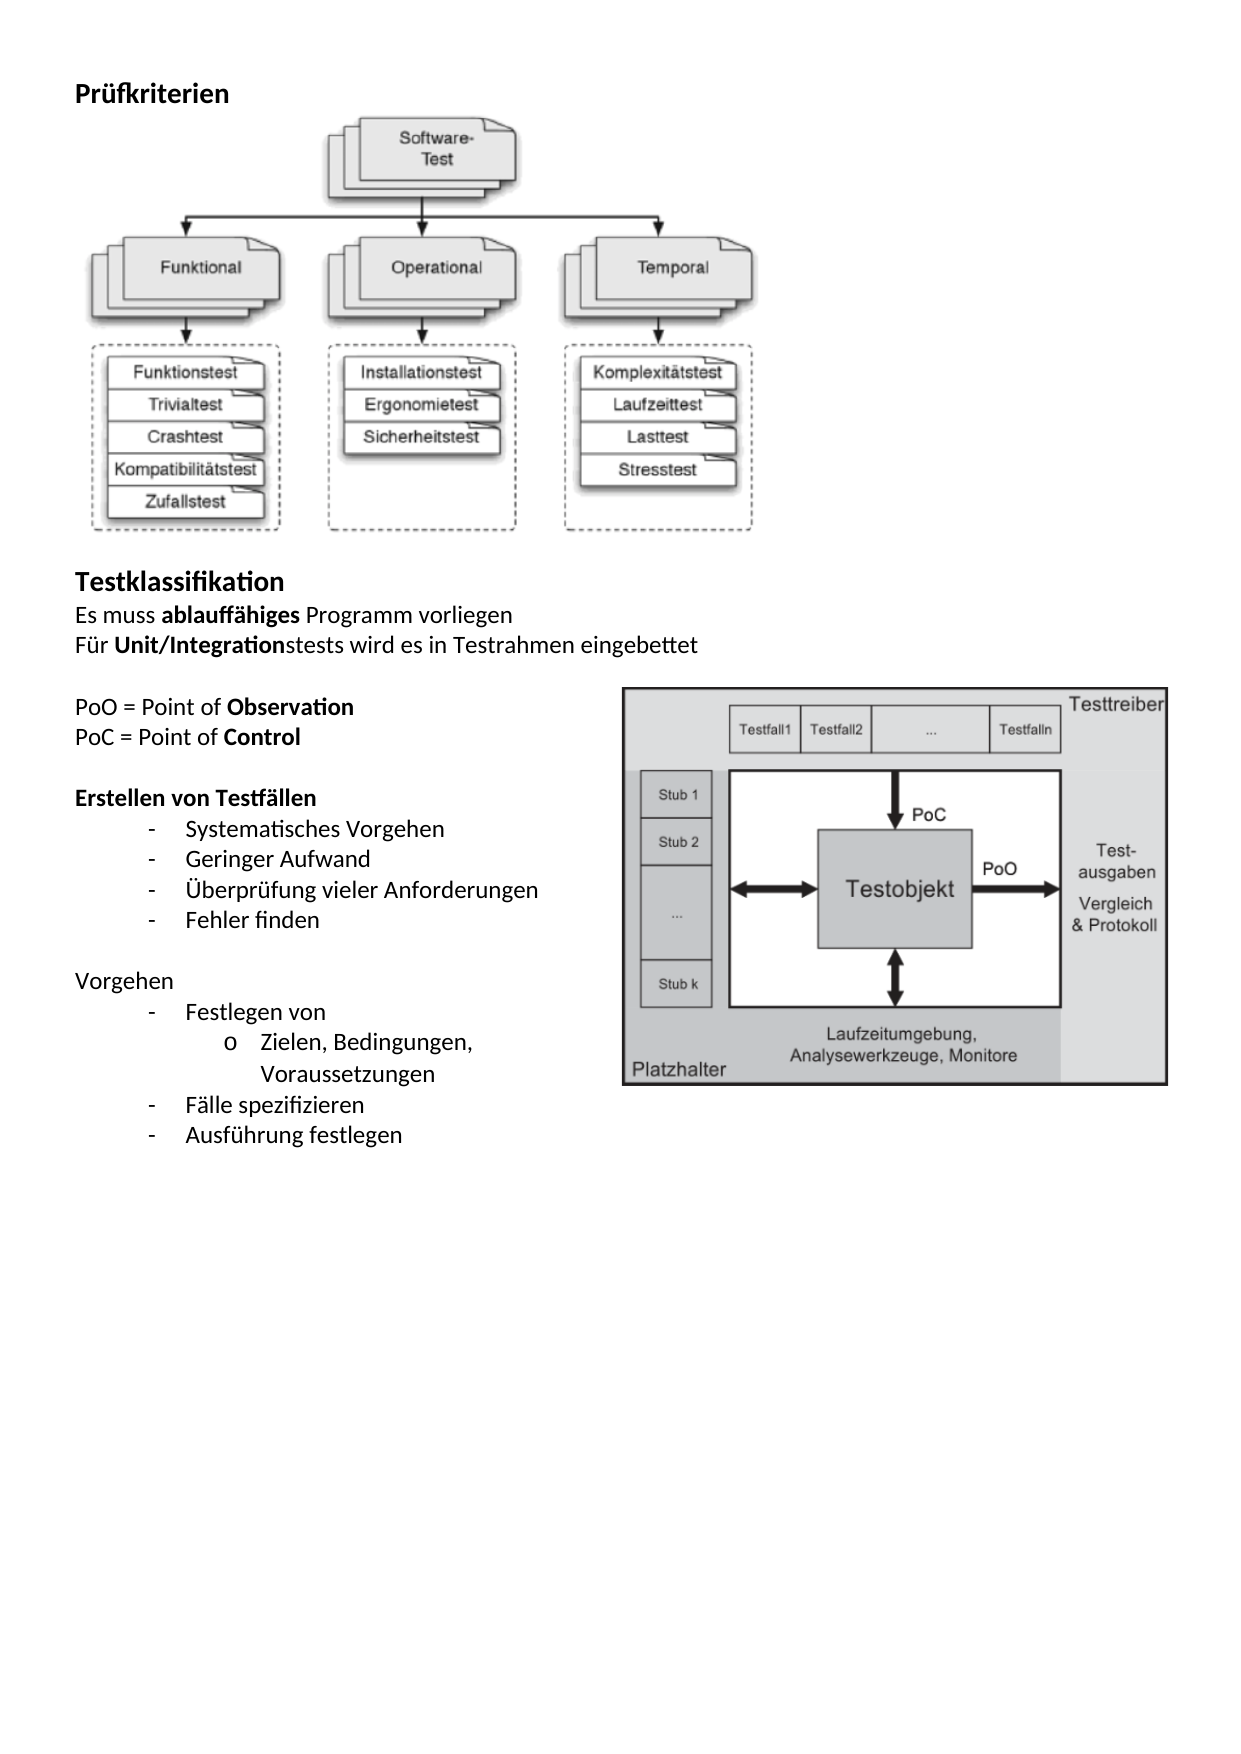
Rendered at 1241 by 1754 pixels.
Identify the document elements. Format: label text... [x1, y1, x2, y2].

picture [621, 687, 1169, 1086]
text Prüfkriterien [75, 75, 1165, 111]
list Ausführung festlegen [148, 1119, 1165, 1150]
text PoO = Point of Observation [75, 691, 621, 721]
text Für Unit/Integrationstests wird es in Testrahmen eingebettet [75, 630, 1165, 660]
list Zielen, Bedingungen, Voraussetzungen [223, 1026, 1165, 1089]
picture [75, 110, 767, 543]
text Erstellen von Testfällen [75, 782, 621, 813]
list Systematisches Vorgehen [148, 813, 621, 843]
list Überprüfung vieler Anforderungen [148, 874, 621, 904]
text PoC = Point of Control [75, 721, 621, 752]
list Fälle spezifizieren [148, 1089, 1165, 1119]
list Geringer Aufwand [148, 843, 621, 874]
text Testklassifikation [75, 563, 1165, 599]
text Es muss ablauffähiges Programm vorliegen [75, 599, 1165, 630]
list Fehler finden [148, 904, 621, 935]
list Festlegen von [148, 996, 621, 1026]
text Vorgehen [75, 965, 621, 996]
